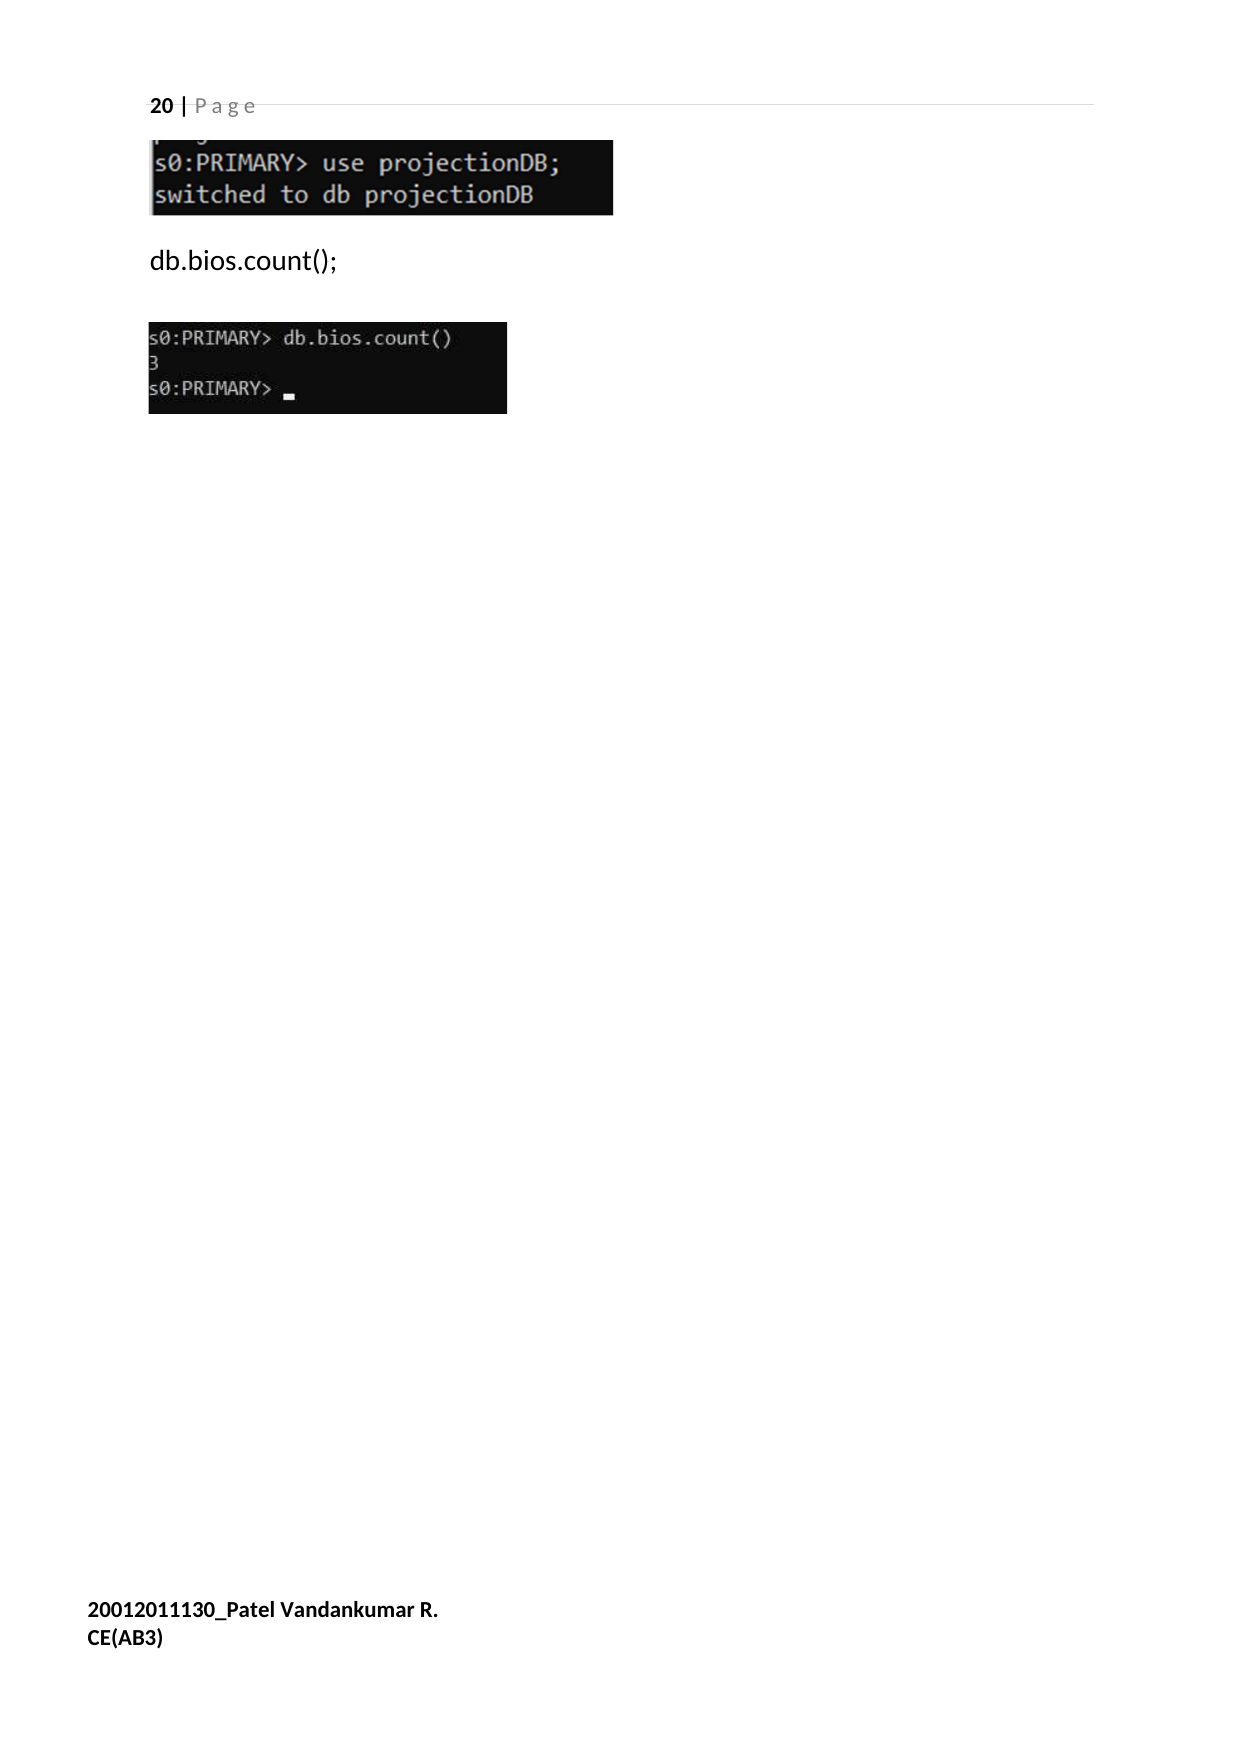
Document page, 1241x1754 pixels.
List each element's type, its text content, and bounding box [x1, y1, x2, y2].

picture [148, 322, 508, 414]
text db.bios.count(); [148, 216, 363, 277]
picture [148, 140, 614, 216]
